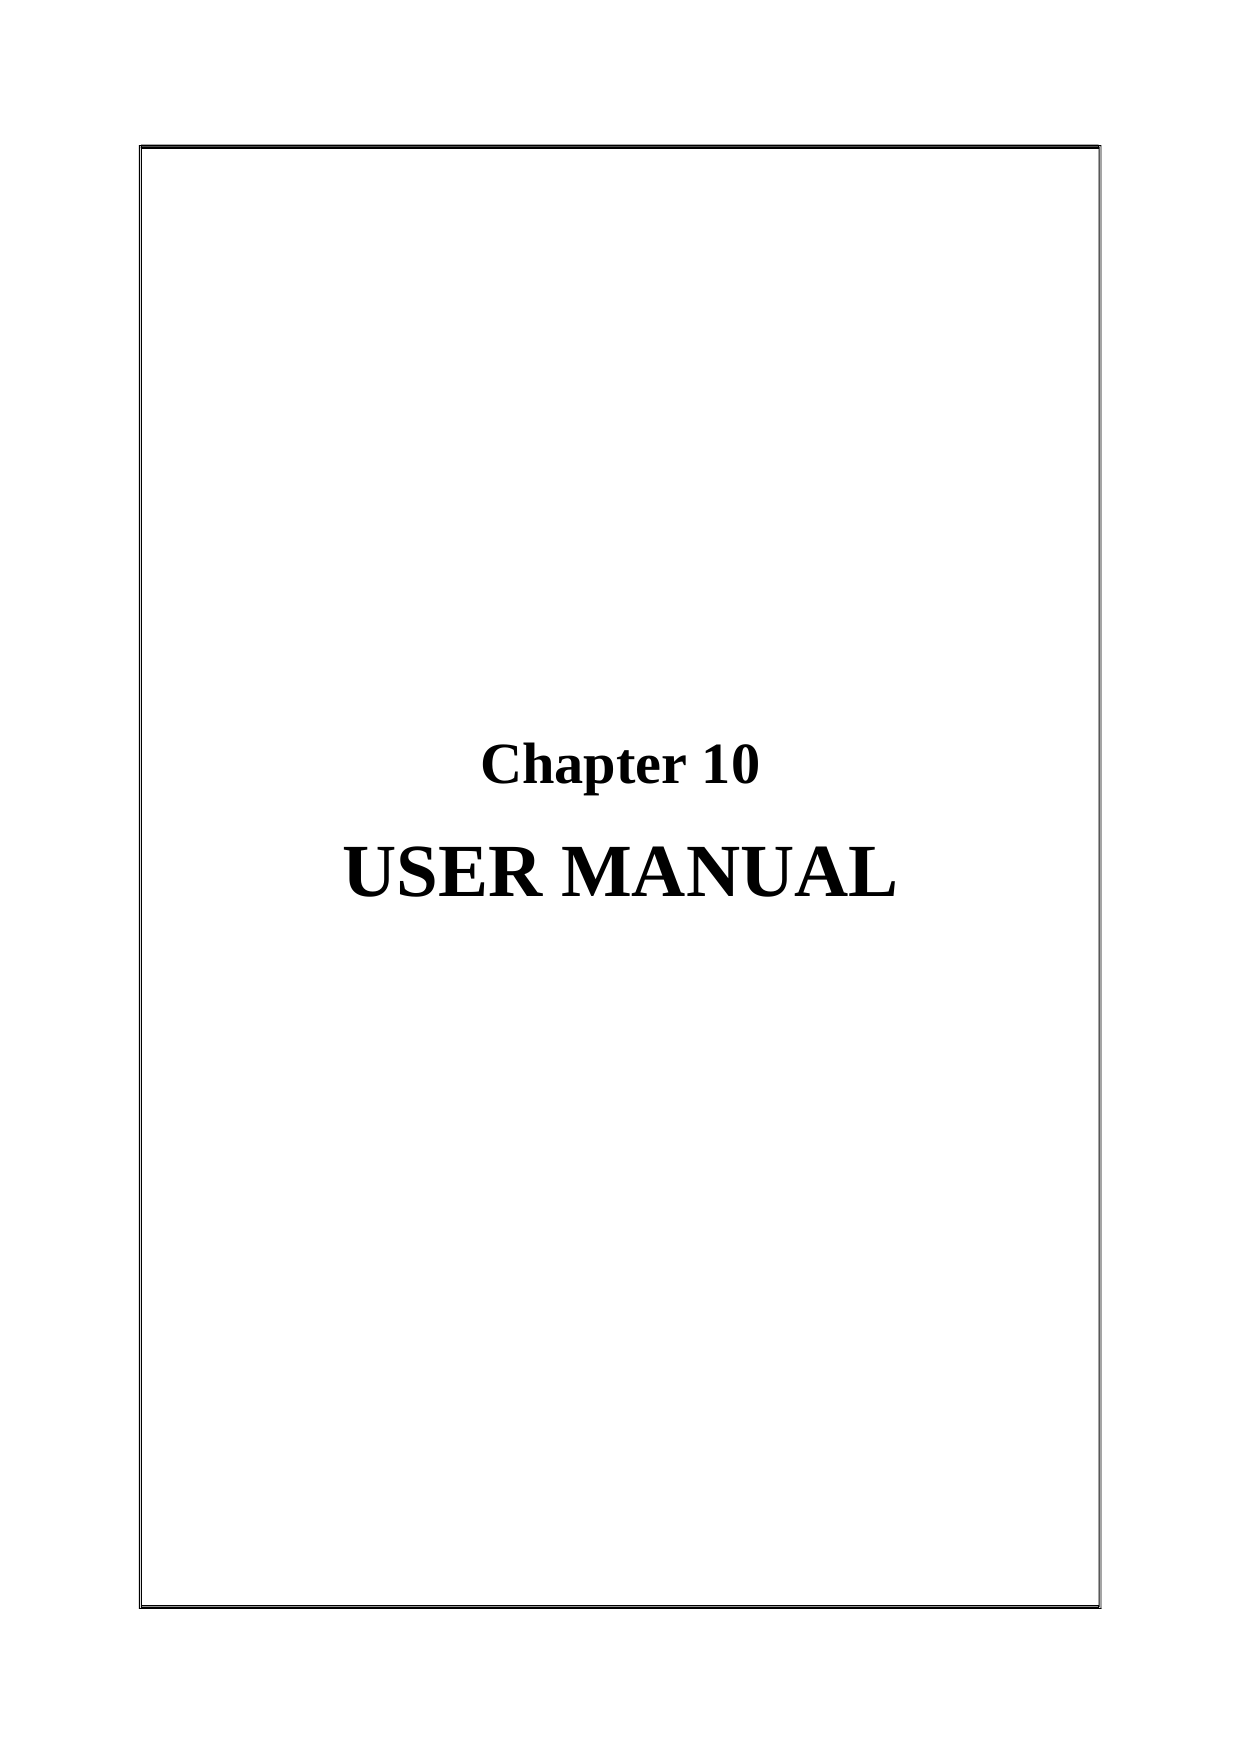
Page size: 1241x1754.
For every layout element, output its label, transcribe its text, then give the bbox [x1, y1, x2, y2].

subtitle Chapter 10 [146, 728, 1094, 796]
text USER MANUAL [147, 827, 1094, 913]
